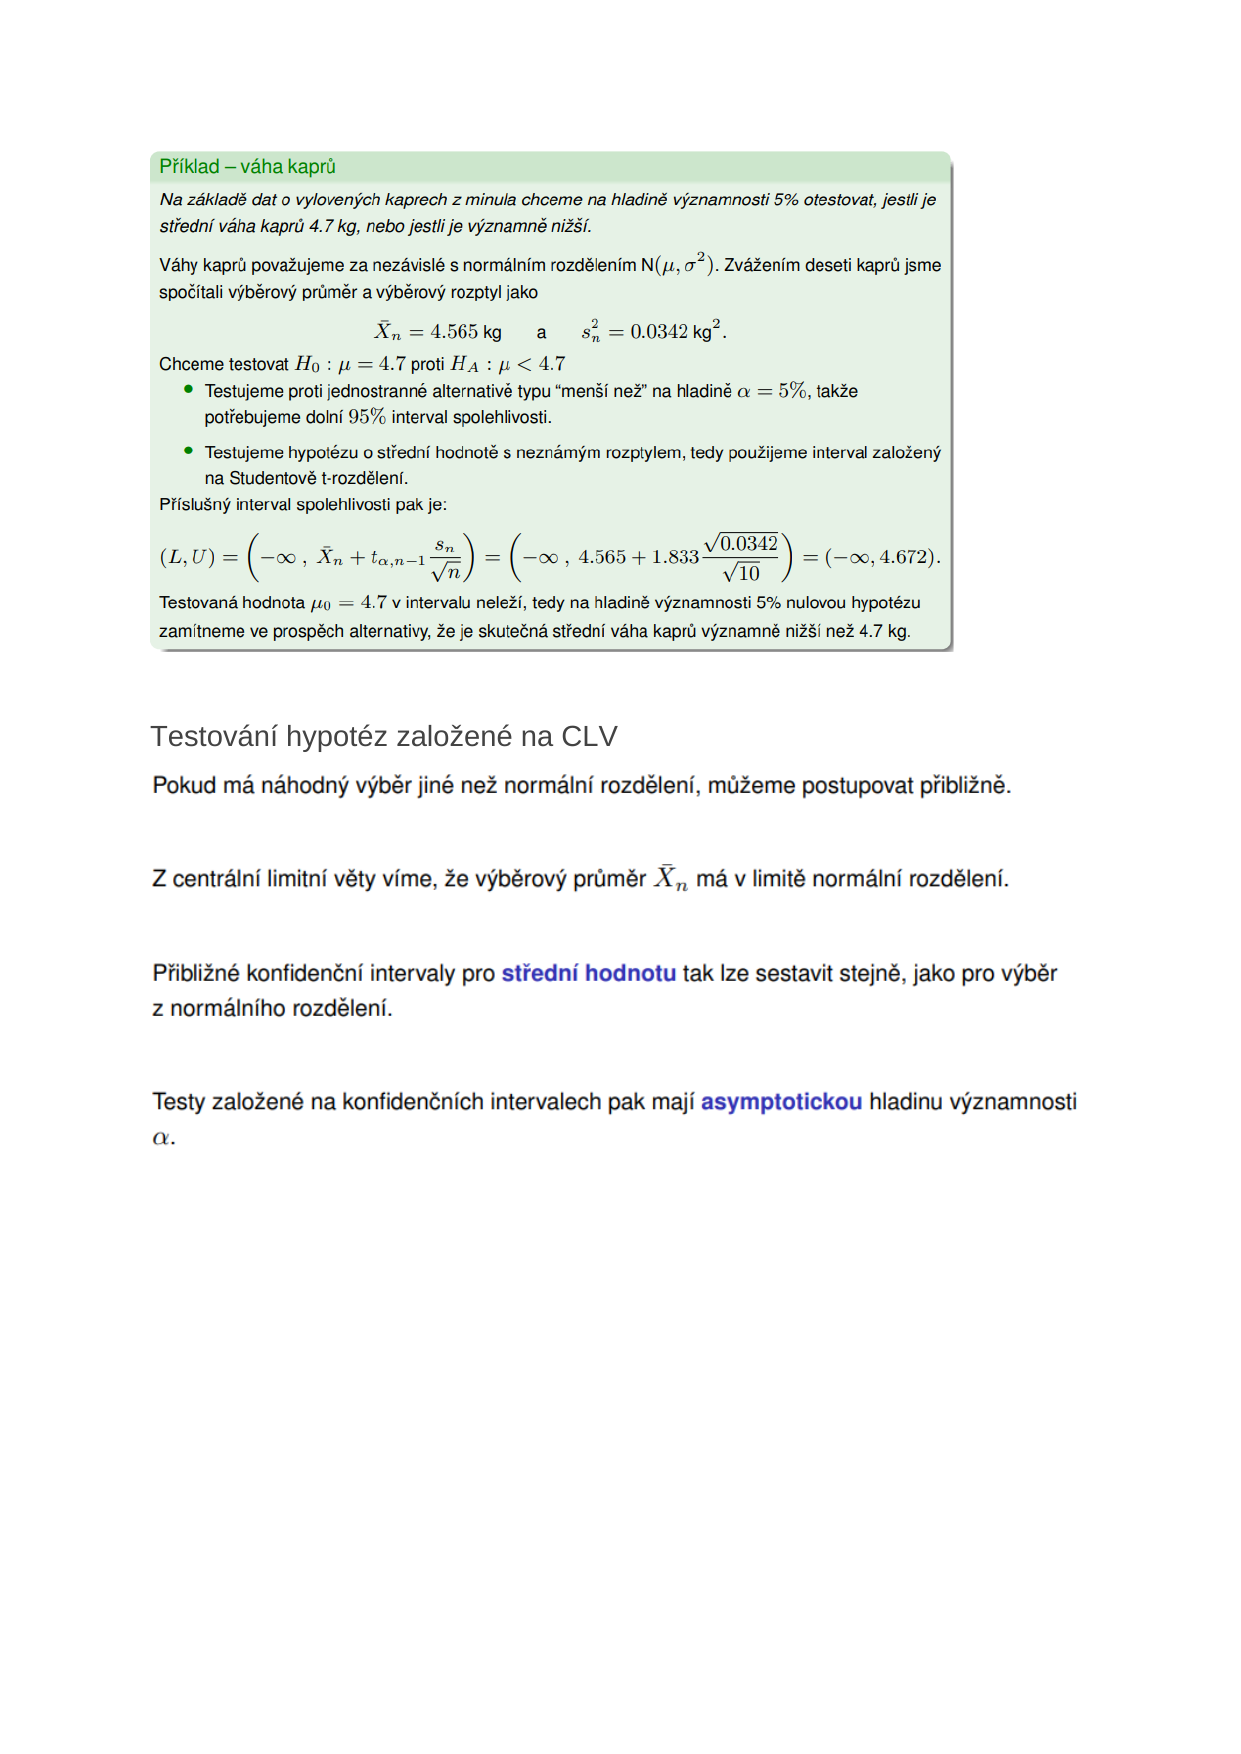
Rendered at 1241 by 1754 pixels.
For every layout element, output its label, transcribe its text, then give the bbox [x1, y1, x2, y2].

subtitle Testování hypotéz založené na CLV [150, 719, 1090, 752]
picture [150, 150, 954, 652]
picture [150, 765, 1091, 1156]
